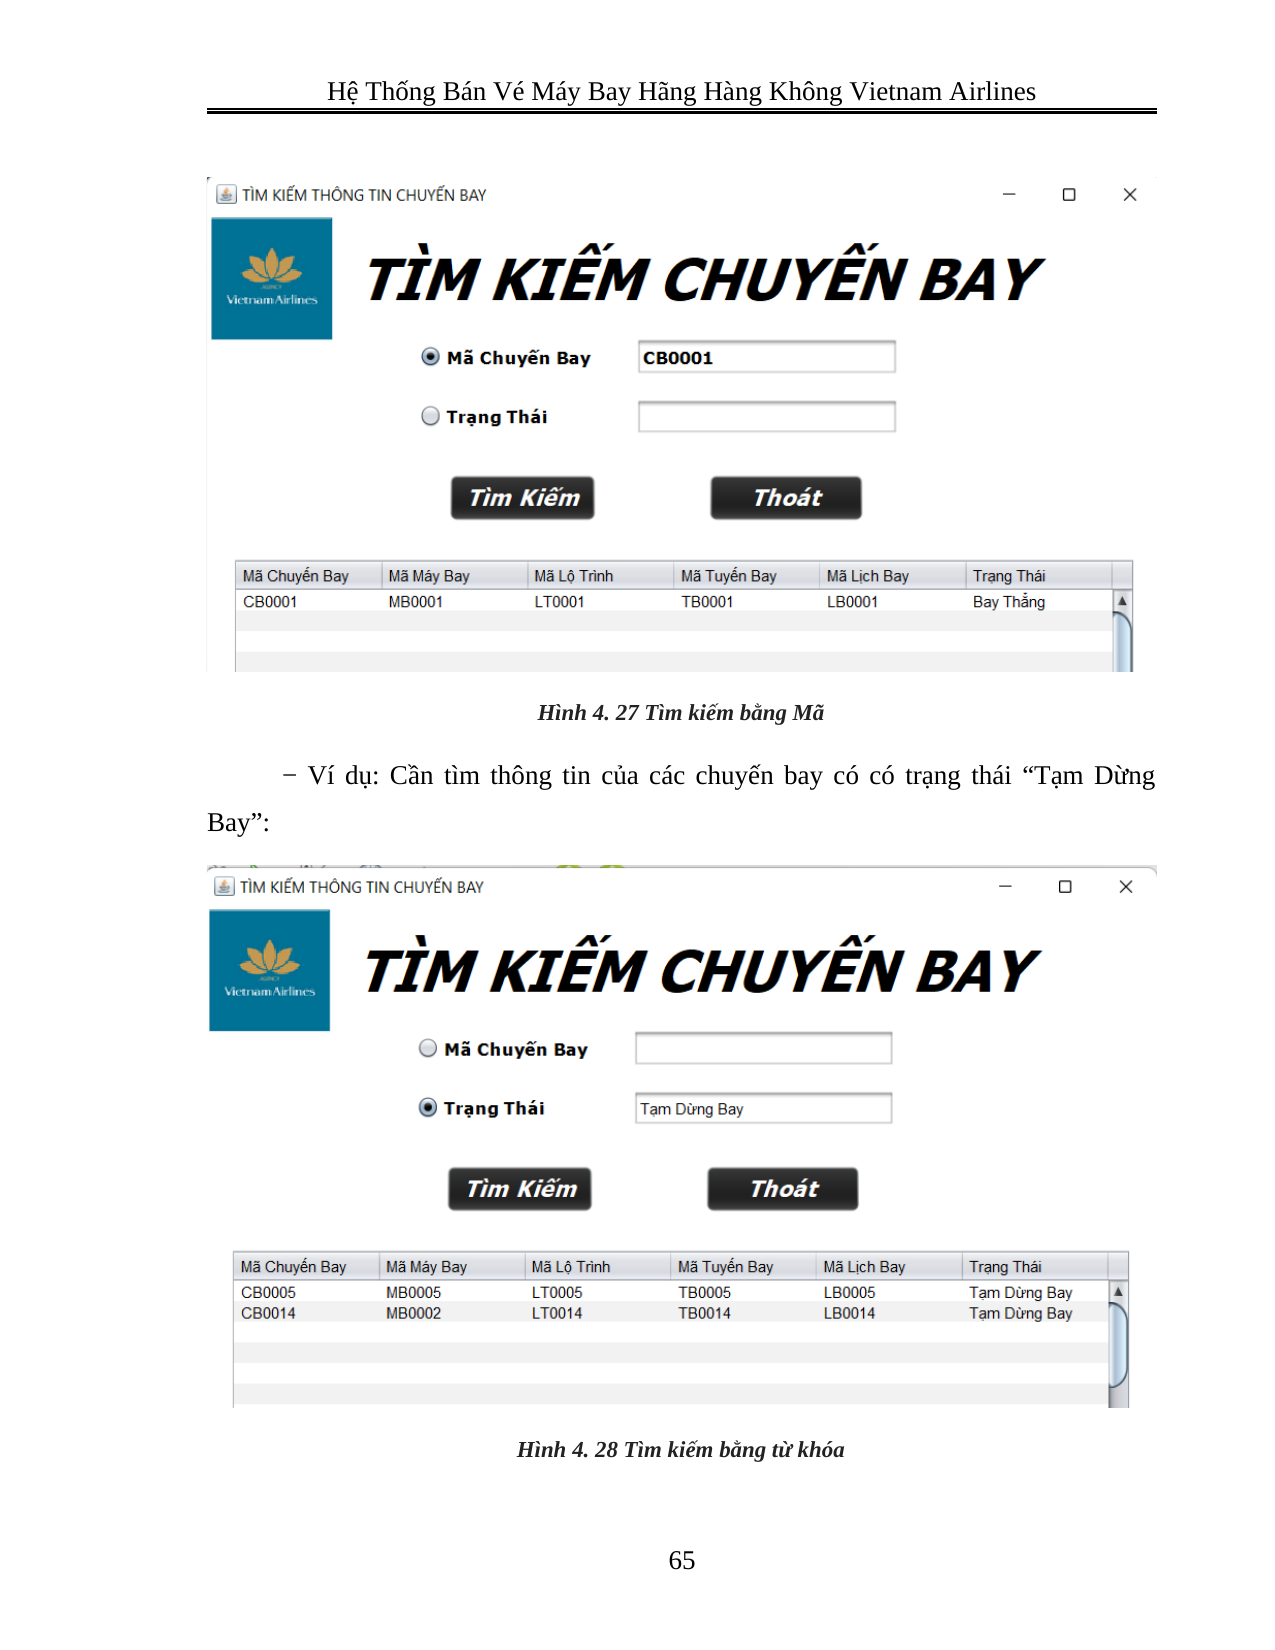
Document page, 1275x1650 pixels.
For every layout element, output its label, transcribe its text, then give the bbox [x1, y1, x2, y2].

picture [206, 865, 1157, 1408]
text − Ví dụ: Cần tìm thông tin của các chuyến bay có có trạng thái “Tạm Dừng Bay”: [207, 759, 1157, 837]
picture [206, 177, 1157, 672]
